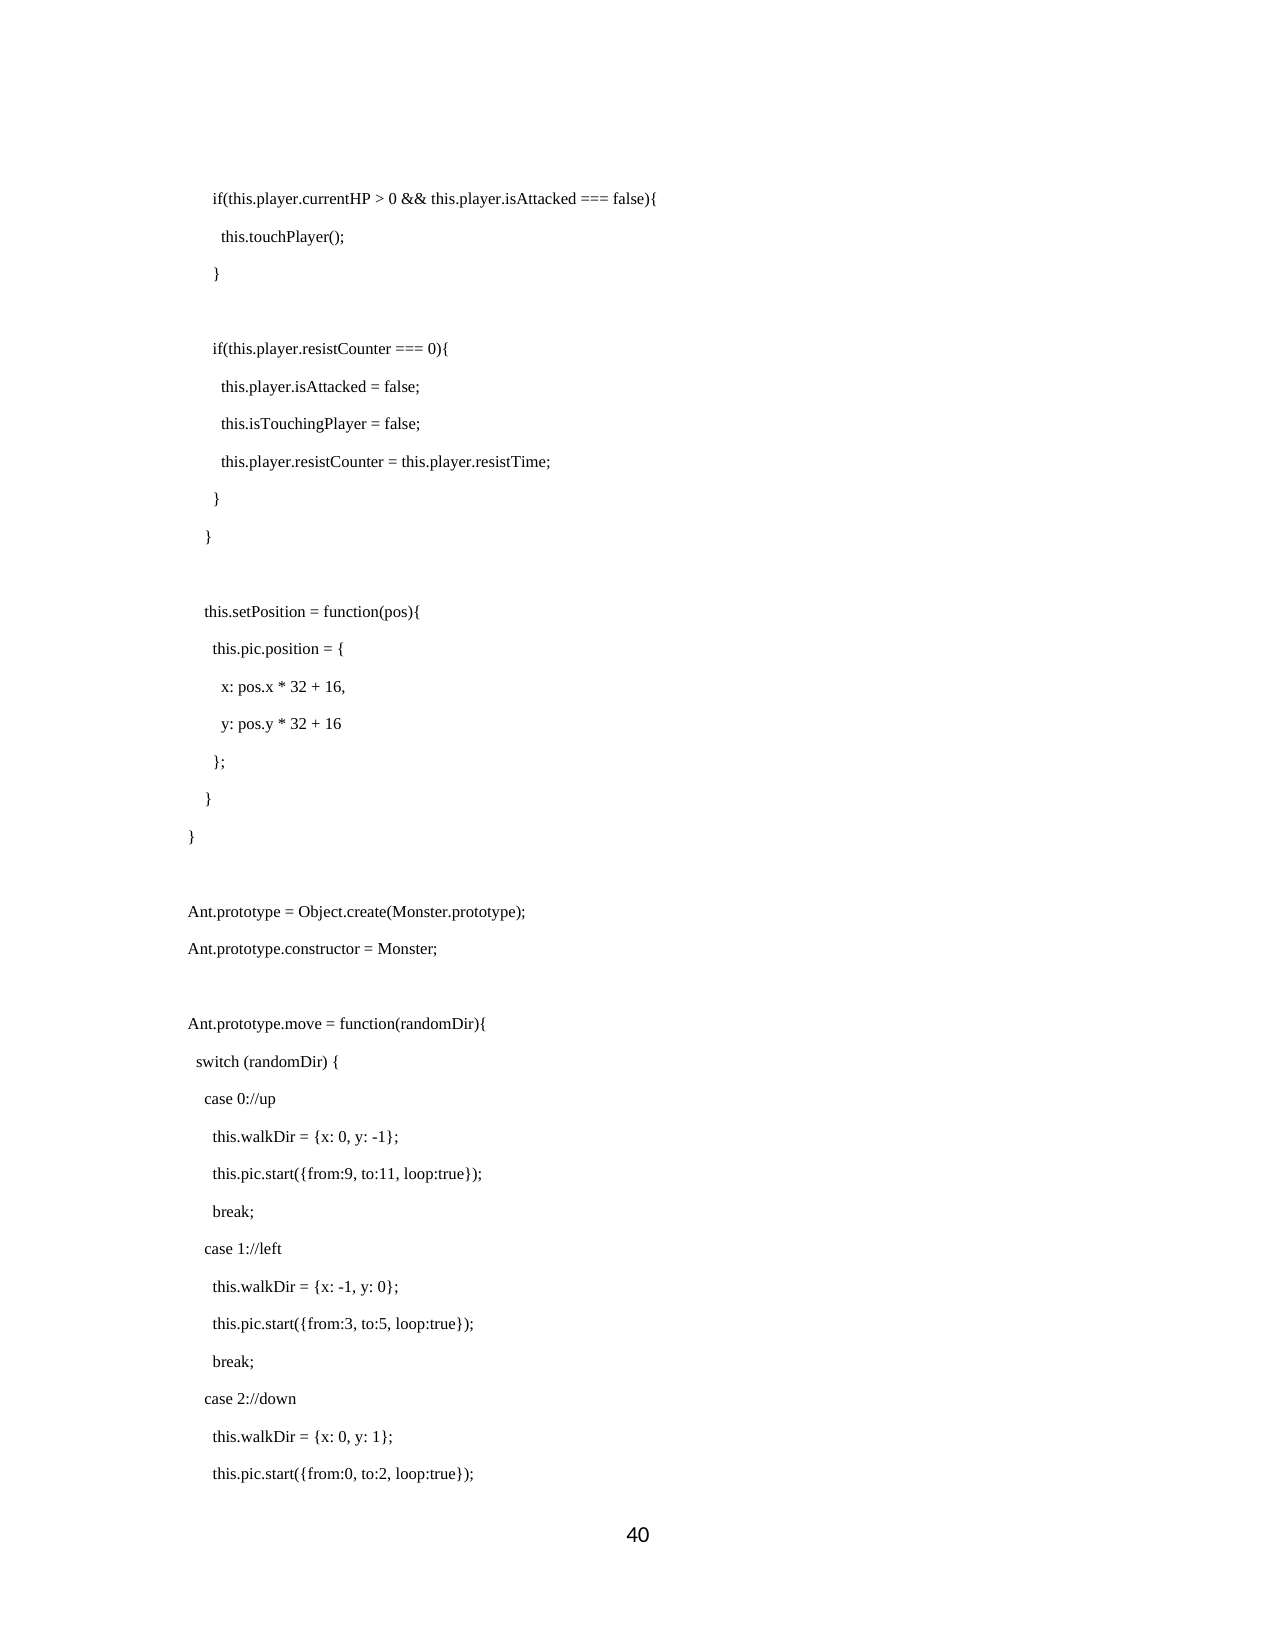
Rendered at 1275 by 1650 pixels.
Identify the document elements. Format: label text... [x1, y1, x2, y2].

text x: pos.x * 32 + 16, [187, 675, 1087, 696]
text this.walkDir = {x: 0, y: 1}; [187, 1425, 1087, 1446]
text break; [187, 1350, 1087, 1371]
text this.touchPlayer(); [187, 225, 1087, 246]
text switch (randomDir) { [187, 1050, 1087, 1071]
text Ant.prototype = Object.create(Monster.prototype); [187, 900, 1087, 921]
text } [187, 262, 1087, 283]
text } [187, 525, 1087, 546]
text if(this.player.currentHP > 0 && this.player.isAttacked === false){ [187, 187, 1087, 208]
text this.player.resistCounter = this.player.resistTime; [187, 450, 1087, 471]
text this.walkDir = {x: 0, y: -1}; [187, 1125, 1087, 1146]
text Ant.prototype.move = function(randomDir){ [187, 1012, 1087, 1033]
text this.pic.position = { [187, 637, 1087, 658]
text this.pic.start({from:0, to:2, loop:true}); [187, 1462, 1087, 1483]
text case 2://down [187, 1387, 1087, 1408]
text break; [187, 1200, 1087, 1221]
text this.pic.start({from:3, to:5, loop:true}); [187, 1312, 1087, 1333]
text case 1://left [187, 1237, 1087, 1258]
text this.player.isAttacked = false; [187, 375, 1087, 396]
text } [187, 825, 1087, 846]
text }; [187, 750, 1087, 771]
text if(this.player.resistCounter === 0){ [187, 337, 1087, 358]
text this.isTouchingPlayer = false; [187, 412, 1087, 433]
text this.pic.start({from:9, to:11, loop:true}); [187, 1162, 1087, 1183]
text this.walkDir = {x: -1, y: 0}; [187, 1275, 1087, 1296]
text } [187, 487, 1087, 508]
text Ant.prototype.constructor = Monster; [187, 937, 1087, 958]
text } [187, 787, 1087, 808]
text y: pos.y * 32 + 16 [187, 712, 1087, 733]
text case 0://up [187, 1087, 1087, 1108]
text this.setPosition = function(pos){ [187, 600, 1087, 621]
